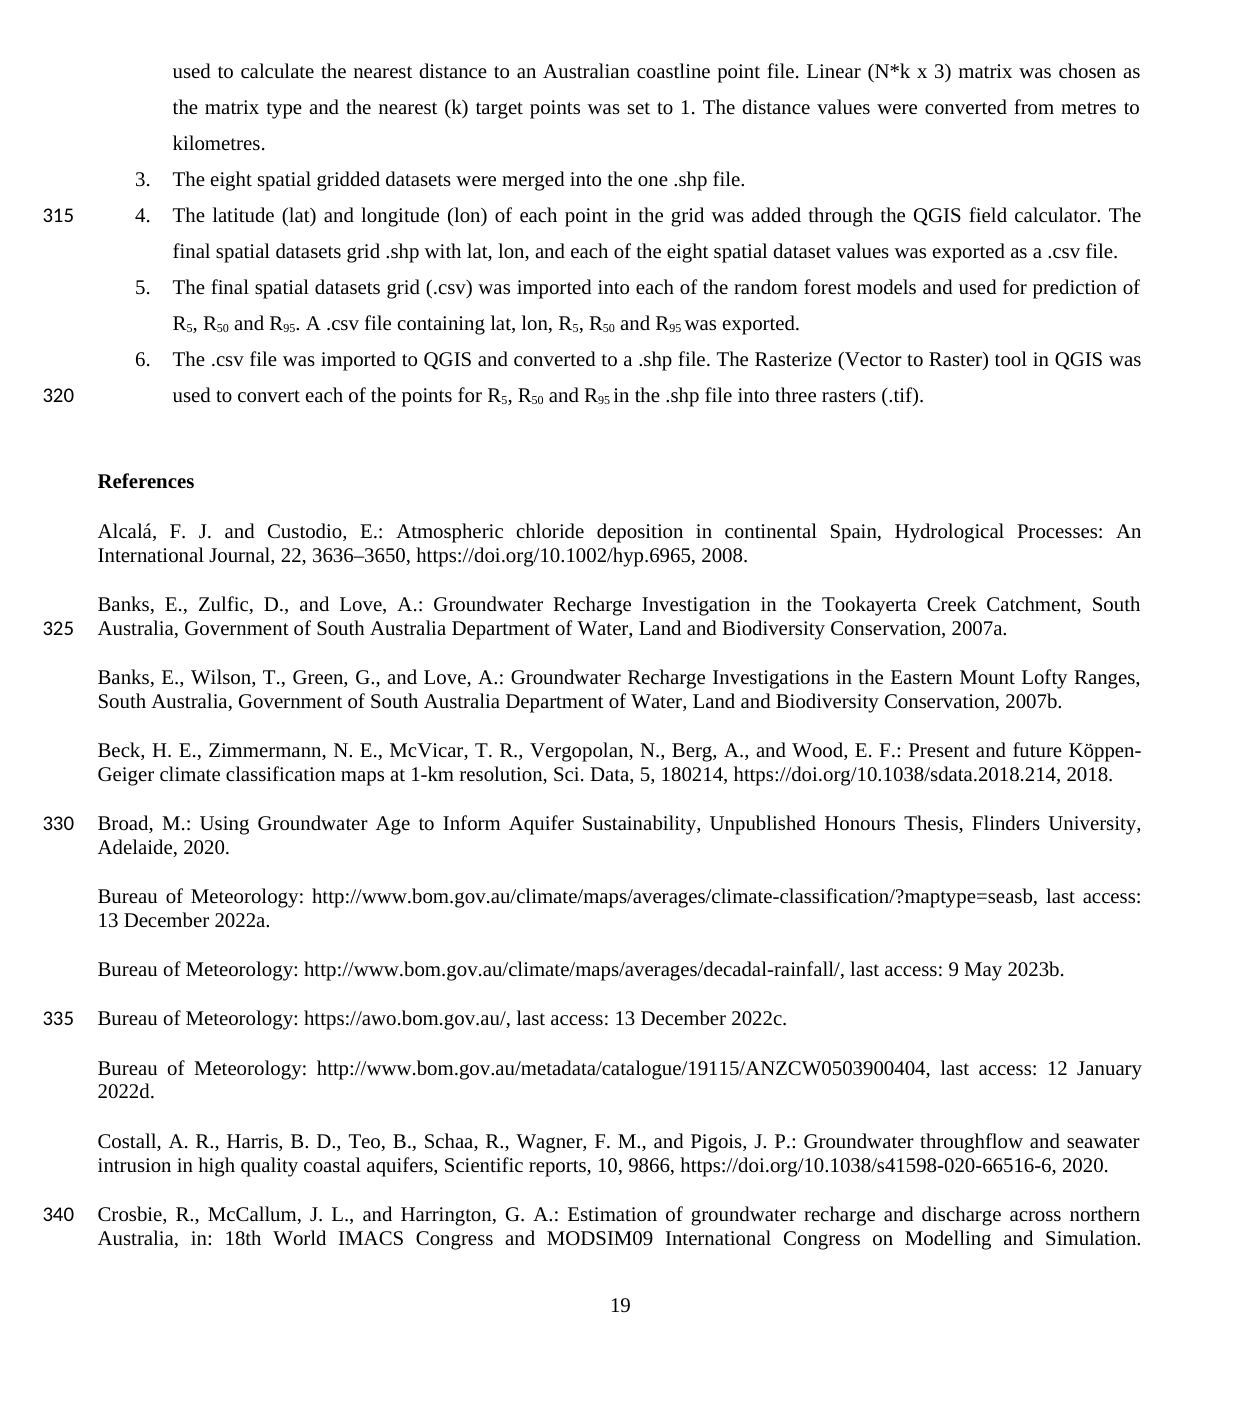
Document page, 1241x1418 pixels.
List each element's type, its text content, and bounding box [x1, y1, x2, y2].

text Broad, M.: Using Groundwater Age to Inform Aquifer Sustainability, Unpublished Honours Thesis, Flinders University, Adelaide, 2020. [97, 811, 1143, 859]
list The final spatial datasets grid (.csv) was imported into each of the random forest models and used for prediction of R5, R50 and R95. A .csv file containing lat, lon, R5, R50 and R95 was exported. [135, 275, 1143, 335]
text Banks, E., Wilson, T., Green, G., and Love, A.: Groundwater Recharge Investigations in the Eastern Mount Lofty Ranges, South Australia, Government of South Australia Department of Water, Land and Biodiversity Conservation, 2007b. [97, 665, 1143, 713]
list The .csv file was imported to QGIS and converted to a .shp file. The Rasterize (Vector to Raster) tool in QGIS was used to convert each of the points for R5, R50 and R95 in the .shp file into three rasters (.tif). [135, 347, 1143, 407]
list The eight spatial gridded datasets were merged into the one .shp file. [135, 167, 1143, 191]
text Bureau of Meteorology: http://www.bom.gov.au/climate/maps/averages/decadal-rainfall/, last access: 9 May 2023b. [97, 957, 1143, 981]
text Beck, H. E., Zimmermann, N. E., McVicar, T. R., Vergopolan, N., Berg, A., and Wood, E. F.: Present and future Köppen-Geiger climate classification maps at 1-km resolution, Sci. Data, 5, 180214, https://doi.org/10.1038/sdata.2018.214, 2018. [97, 738, 1143, 786]
subtitle References [97, 469, 1143, 493]
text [97, 1202, 1143, 1250]
list The latitude (lat) and longitude (lon) of each point in the grid was added through the QGIS field calculator. The final spatial datasets grid .shp with lat, lon, and each of the eight spatial dataset values was exported as a .csv file. [135, 203, 1143, 263]
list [135, 59, 1143, 155]
text Bureau of Meteorology: https://awo.bom.gov.au/, last access: 13 December 2022c. [97, 1006, 1143, 1030]
text Alcalá, F. J. and Custodio, E.: Atmospheric chloride deposition in continental Spain, Hydrological Processes: An International Journal, 22, 3636–3650, https://doi.org/10.1002/hyp.6965, 2008. [97, 518, 1143, 567]
text Bureau of Meteorology: http://www.bom.gov.au/metadata/catalogue/19115/ANZCW0503900404, last access: 12 January 2022d. [97, 1055, 1143, 1103]
text Costall, A. R., Harris, B. D., Teo, B., Schaa, R., Wagner, F. M., and Pigois, J. P.: Groundwater throughflow and seawater intrusion in high quality coastal aquifers, Scientific reports, 10, 9866, https://doi.org/10.1038/s41598-020-66516-6, 2020. [97, 1128, 1143, 1177]
text Banks, E., Zulfic, D., and Love, A.: Groundwater Recharge Investigation in the Tookayerta Creek Catchment, South Australia, Government of South Australia Department of Water, Land and Biodiversity Conservation, 2007a. [97, 592, 1143, 640]
text Bureau of Meteorology: http://www.bom.gov.au/climate/maps/averages/climate-classification/?maptype=seasb, last access: 13 December 2022a. [97, 884, 1143, 932]
